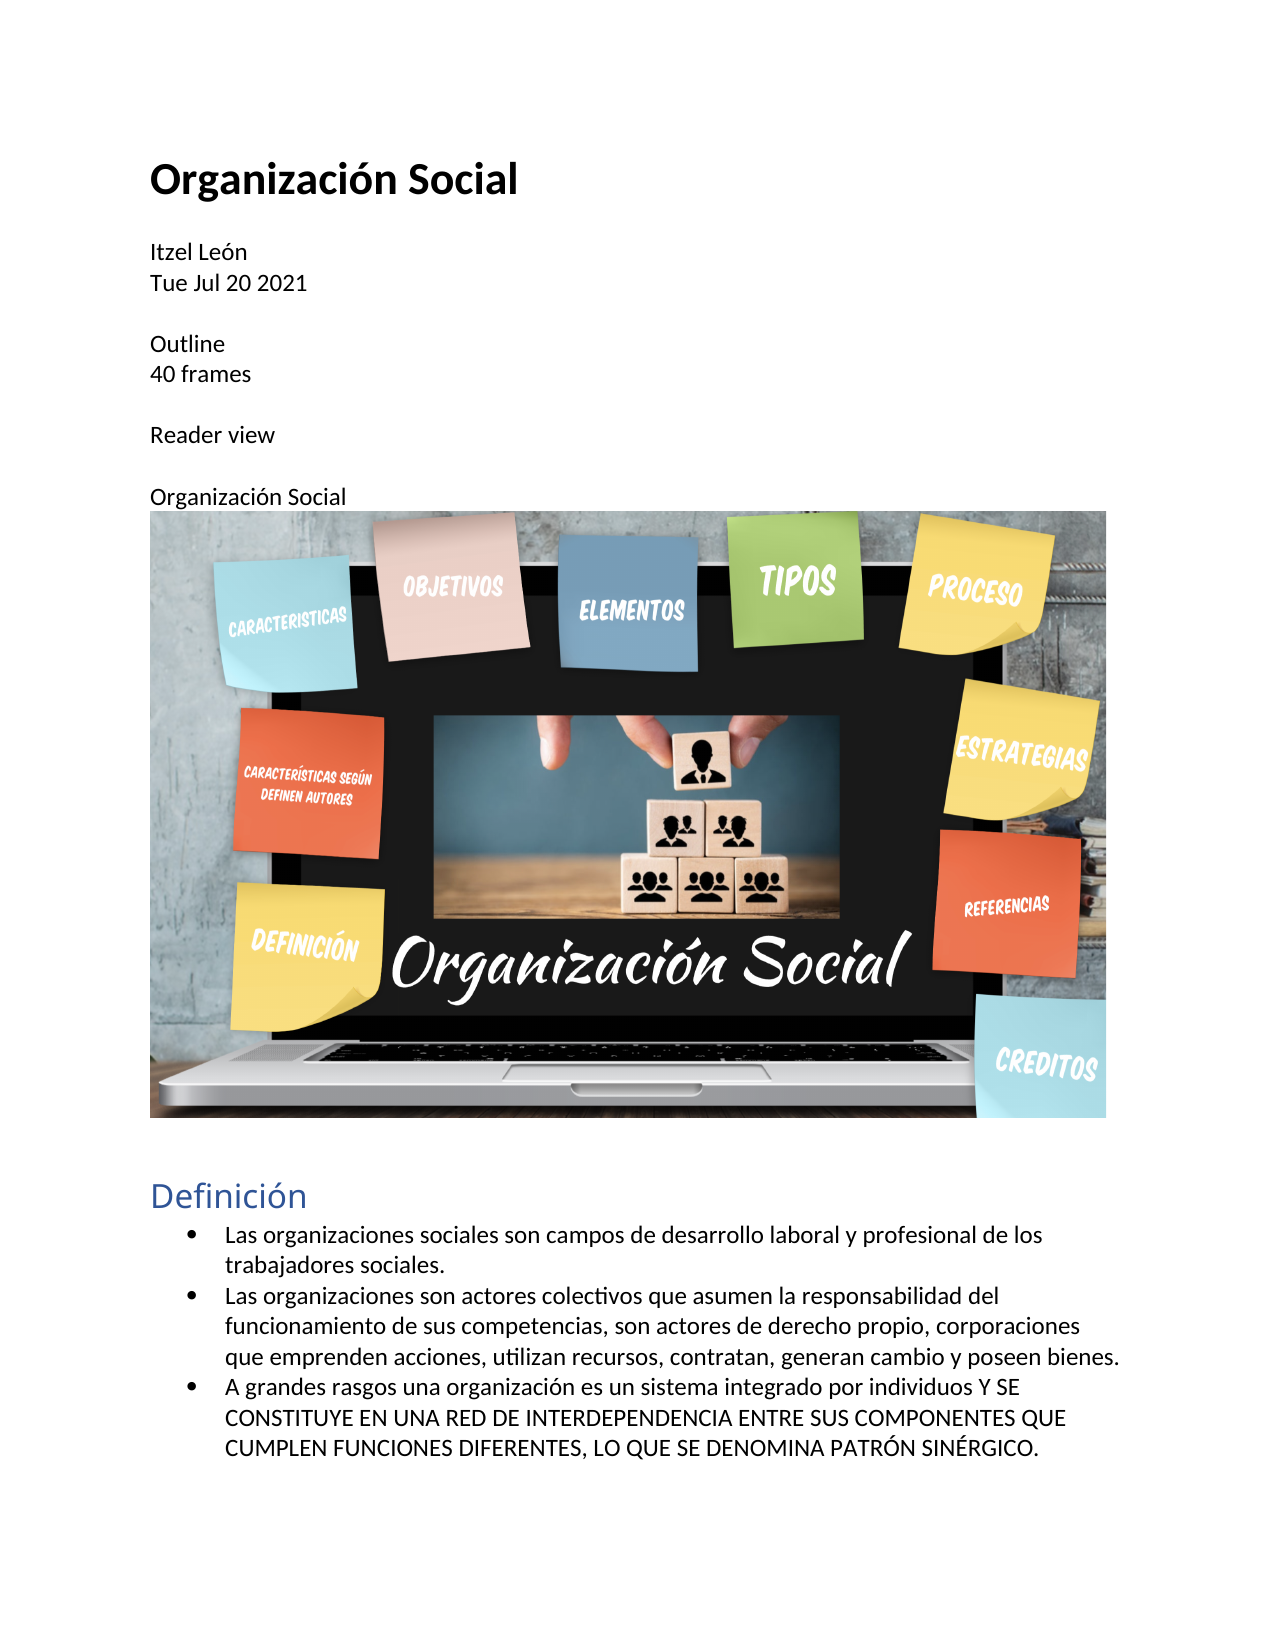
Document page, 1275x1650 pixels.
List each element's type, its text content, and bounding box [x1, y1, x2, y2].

subtitle Definición [150, 1173, 1125, 1219]
list Las organizaciones sociales son campos de desarrollo laboral y profesional de los trabajadores sociales. [187, 1219, 1125, 1280]
list A grandes rasgos una organización es un sistema integrado por individuos Y SE CONSTITUYE EN UNA RED DE INTERDEPENDENCIA ENTRE SUS COMPONENTES QUE CUMPLEN FUNCIONES DIFERENTES, LO QUE SE DENOMINA PATRÓN SINÉRGICO. [187, 1371, 1125, 1463]
text 40 frames [150, 358, 1125, 389]
text Tue Jul 20 2021 [150, 267, 1125, 297]
text Itzel León [150, 236, 1125, 267]
text Outline [150, 328, 1125, 358]
list Las organizaciones son actores colectivos que asumen la responsabilidad del funcionamiento de sus competencias, son actores de derecho propio, corporaciones que emprenden acciones, utilizan recursos, contratan, generan cambio y poseen bienes. [187, 1280, 1125, 1371]
picture [150, 511, 1107, 1118]
text Organización Social [150, 150, 1125, 206]
text Reader view [150, 419, 1125, 450]
text Organización Social [150, 481, 1125, 511]
